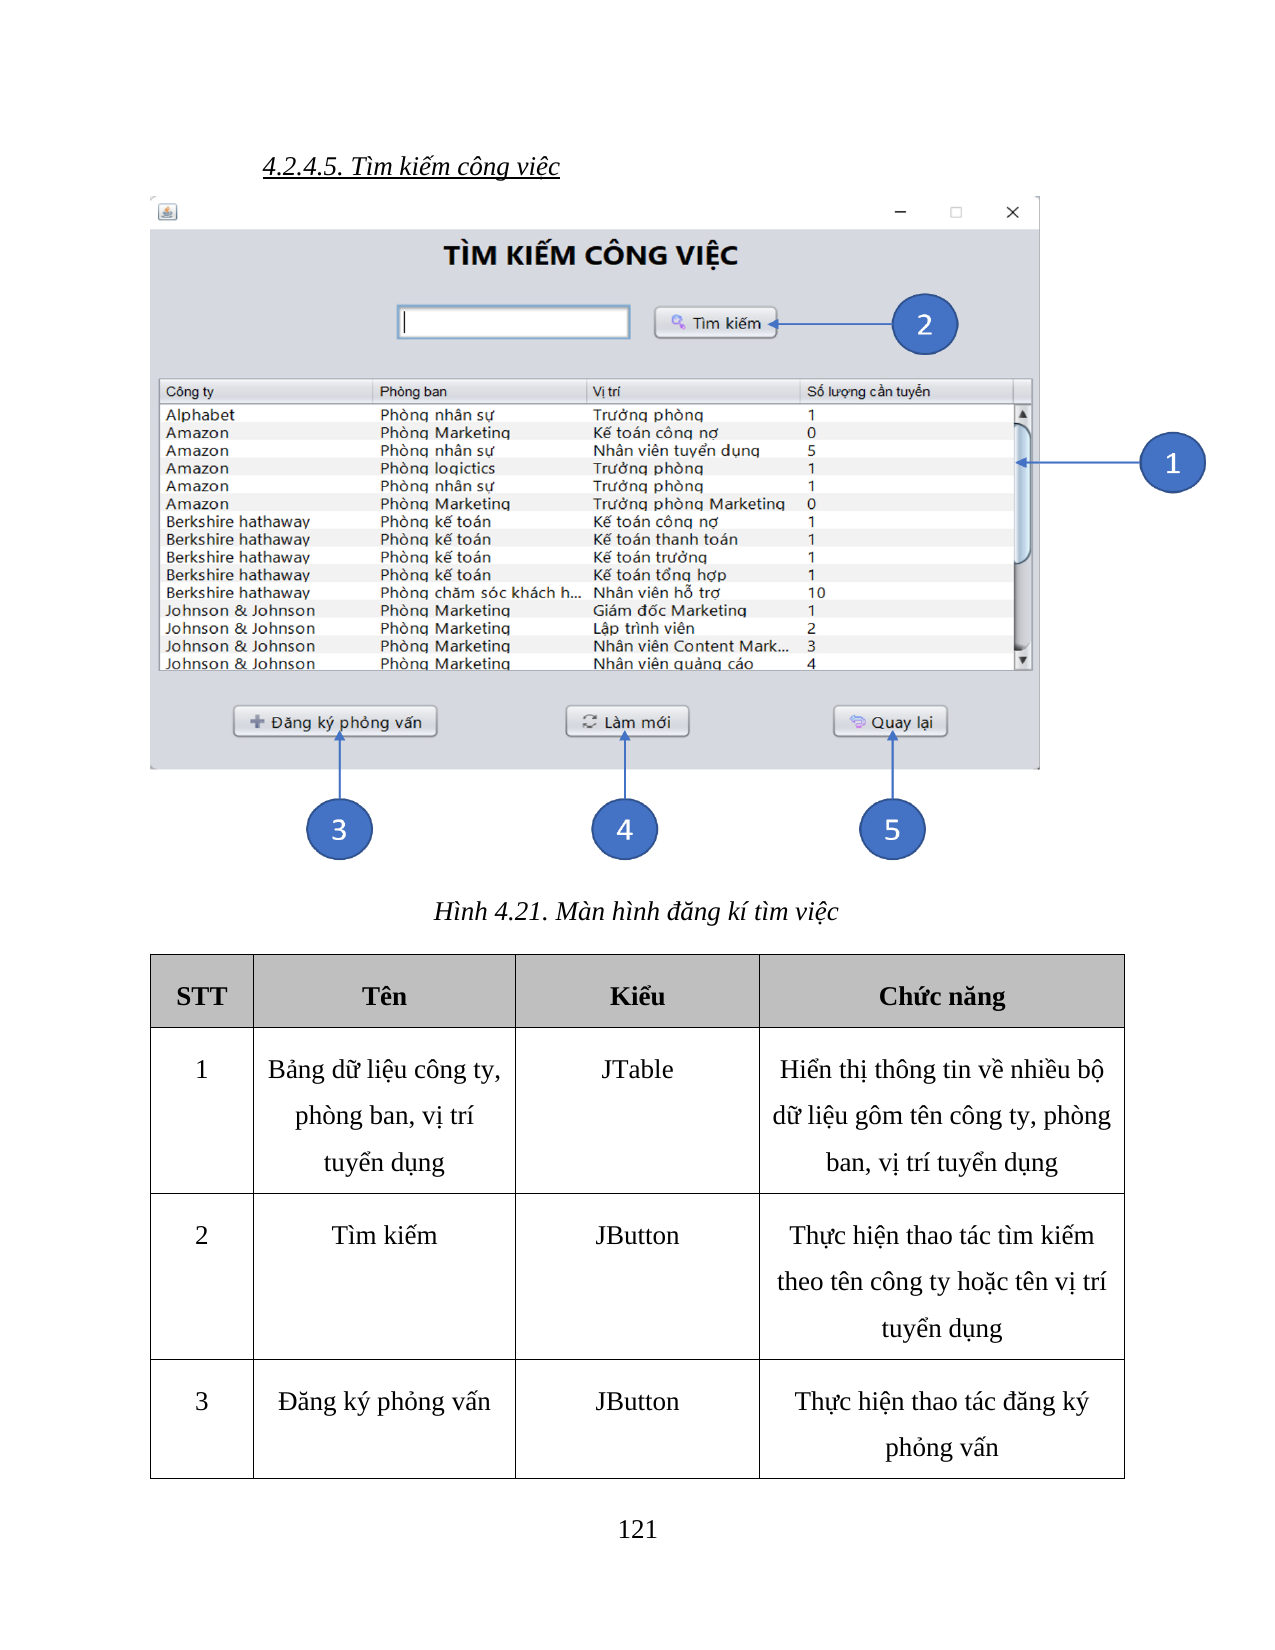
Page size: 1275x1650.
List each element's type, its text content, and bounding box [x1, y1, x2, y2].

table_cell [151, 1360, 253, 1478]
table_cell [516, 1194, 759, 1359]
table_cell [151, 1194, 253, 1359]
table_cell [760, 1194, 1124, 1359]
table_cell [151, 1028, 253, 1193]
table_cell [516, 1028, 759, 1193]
text Hình 4.21. Màn hình đăng kí tìm việc [150, 895, 1125, 926]
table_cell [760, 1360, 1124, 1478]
picture [150, 196, 1206, 867]
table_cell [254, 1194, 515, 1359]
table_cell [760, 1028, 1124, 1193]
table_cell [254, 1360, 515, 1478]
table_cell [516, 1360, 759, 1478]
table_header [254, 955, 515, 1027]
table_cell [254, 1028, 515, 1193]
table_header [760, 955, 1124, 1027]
subtitle 4.2.4.5. Tìm kiếm công việc [262, 150, 1125, 181]
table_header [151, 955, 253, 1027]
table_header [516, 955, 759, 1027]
